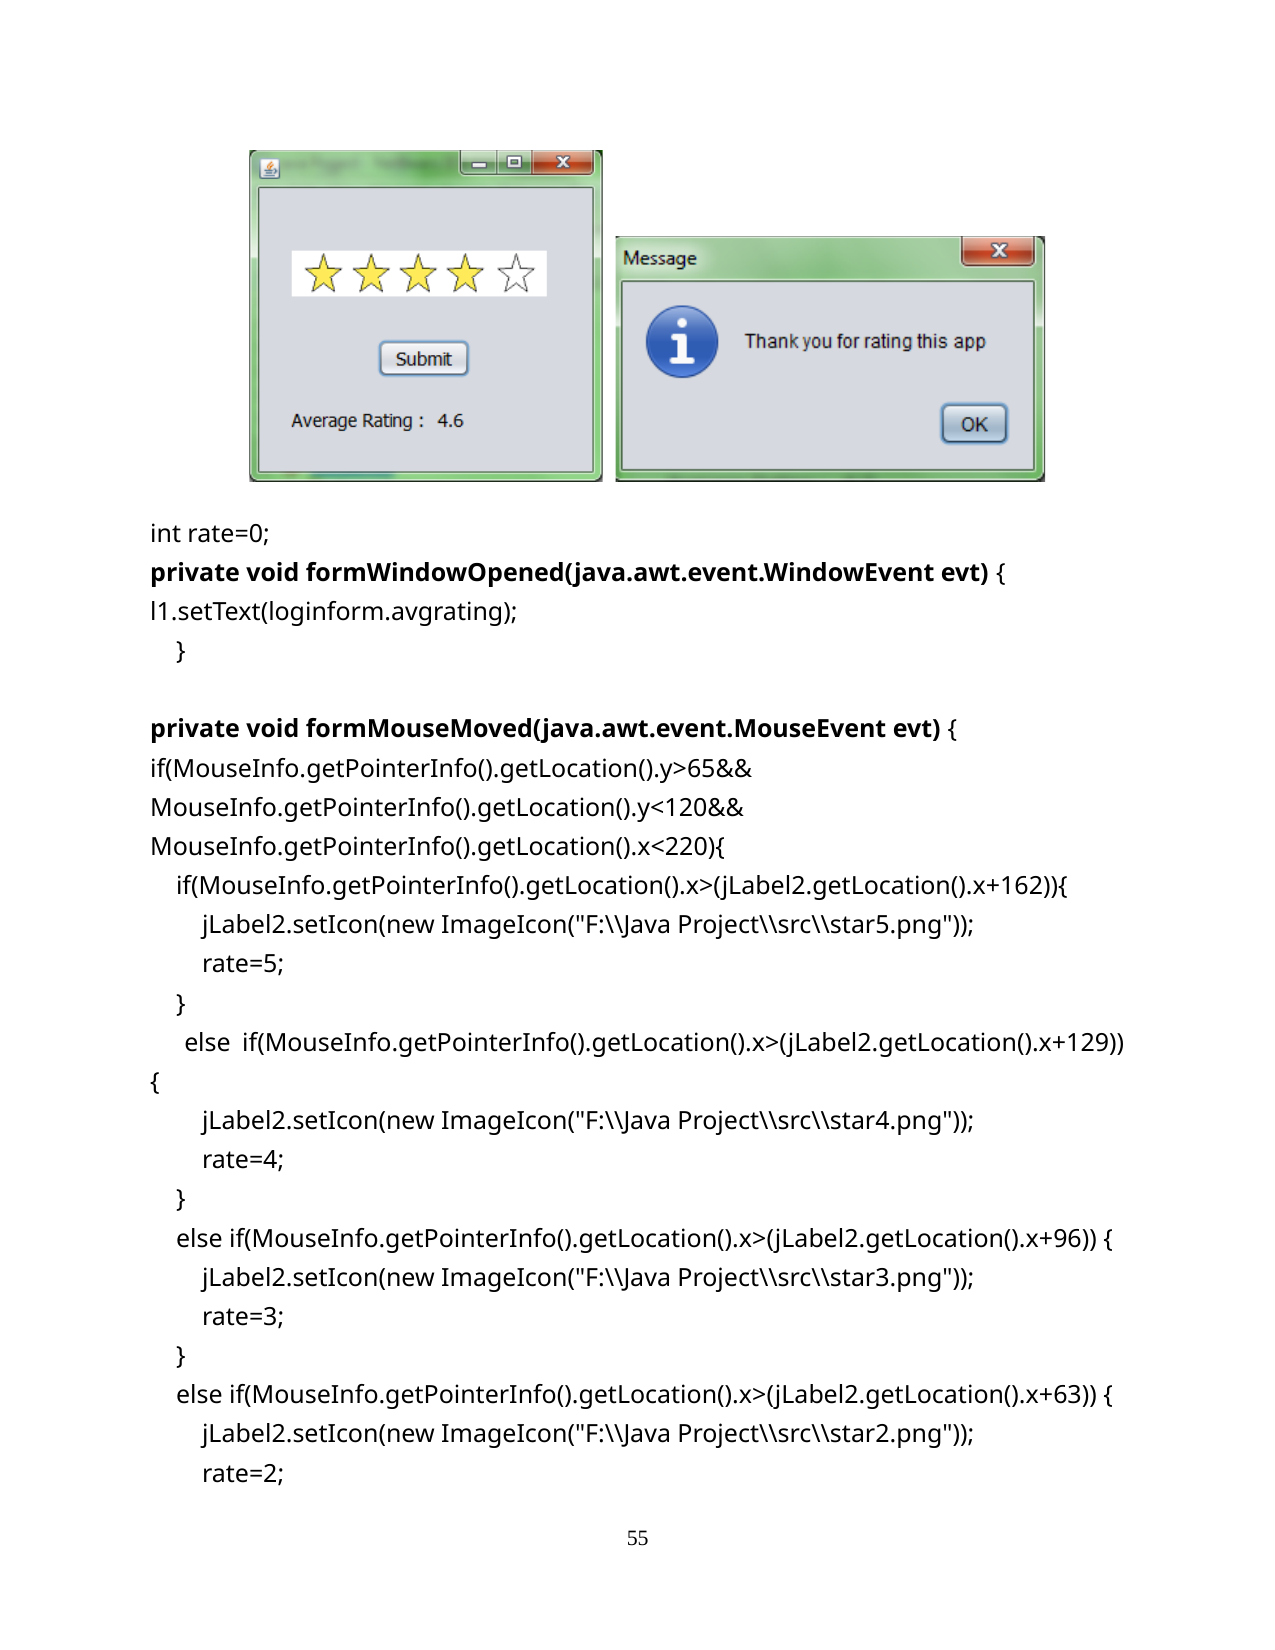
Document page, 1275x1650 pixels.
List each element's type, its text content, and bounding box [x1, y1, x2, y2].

text jLabel2.setIcon(new ImageIcon("F:\\Java Project\\src\\star5.png")); [150, 907, 1125, 941]
text } [150, 633, 1125, 667]
text } [150, 1338, 1125, 1372]
picture [249, 150, 603, 482]
text } [150, 985, 1125, 1019]
text rate=4; [150, 1142, 1125, 1176]
text else if(MouseInfo.getPointerInfo().getLocation().x>(jLabel2.getLocation().x+63)) { [150, 1377, 1125, 1411]
text l1.setText(loginform.avgrating); [150, 594, 1125, 628]
text } [150, 1181, 1125, 1215]
text private void formMouseMoved(java.awt.event.MouseEvent evt) { [150, 711, 1125, 745]
text else if(MouseInfo.getPointerInfo().getLocation().x>(jLabel2.getLocation().x+129)) { [150, 1024, 1125, 1098]
text jLabel2.setIcon(new ImageIcon("F:\\Java Project\\src\\star3.png")); [150, 1259, 1125, 1293]
text jLabel2.setIcon(new ImageIcon("F:\\Java Project\\src\\star2.png")); [150, 1416, 1125, 1450]
text rate=5; [150, 946, 1125, 980]
text if(MouseInfo.getPointerInfo().getLocation().x>(jLabel2.getLocation().x+162)){ [150, 868, 1125, 902]
picture [615, 236, 1046, 482]
text jLabel2.setIcon(new ImageIcon("F:\\Java Project\\src\\star4.png")); [150, 1103, 1125, 1137]
text int rate=0; [150, 515, 1125, 549]
text if(MouseInfo.getPointerInfo().getLocation().y>65&& MouseInfo.getPointerInfo().getLocation().y<120&& MouseInfo.getPointerInfo().getLocation().x<220){ [150, 750, 1125, 863]
text private void formWindowOpened(java.awt.event.WindowEvent evt) { [150, 554, 1125, 588]
text rate=3; [150, 1299, 1125, 1333]
text rate=2; [150, 1455, 1125, 1489]
text else if(MouseInfo.getPointerInfo().getLocation().x>(jLabel2.getLocation().x+96)) { [150, 1220, 1125, 1254]
